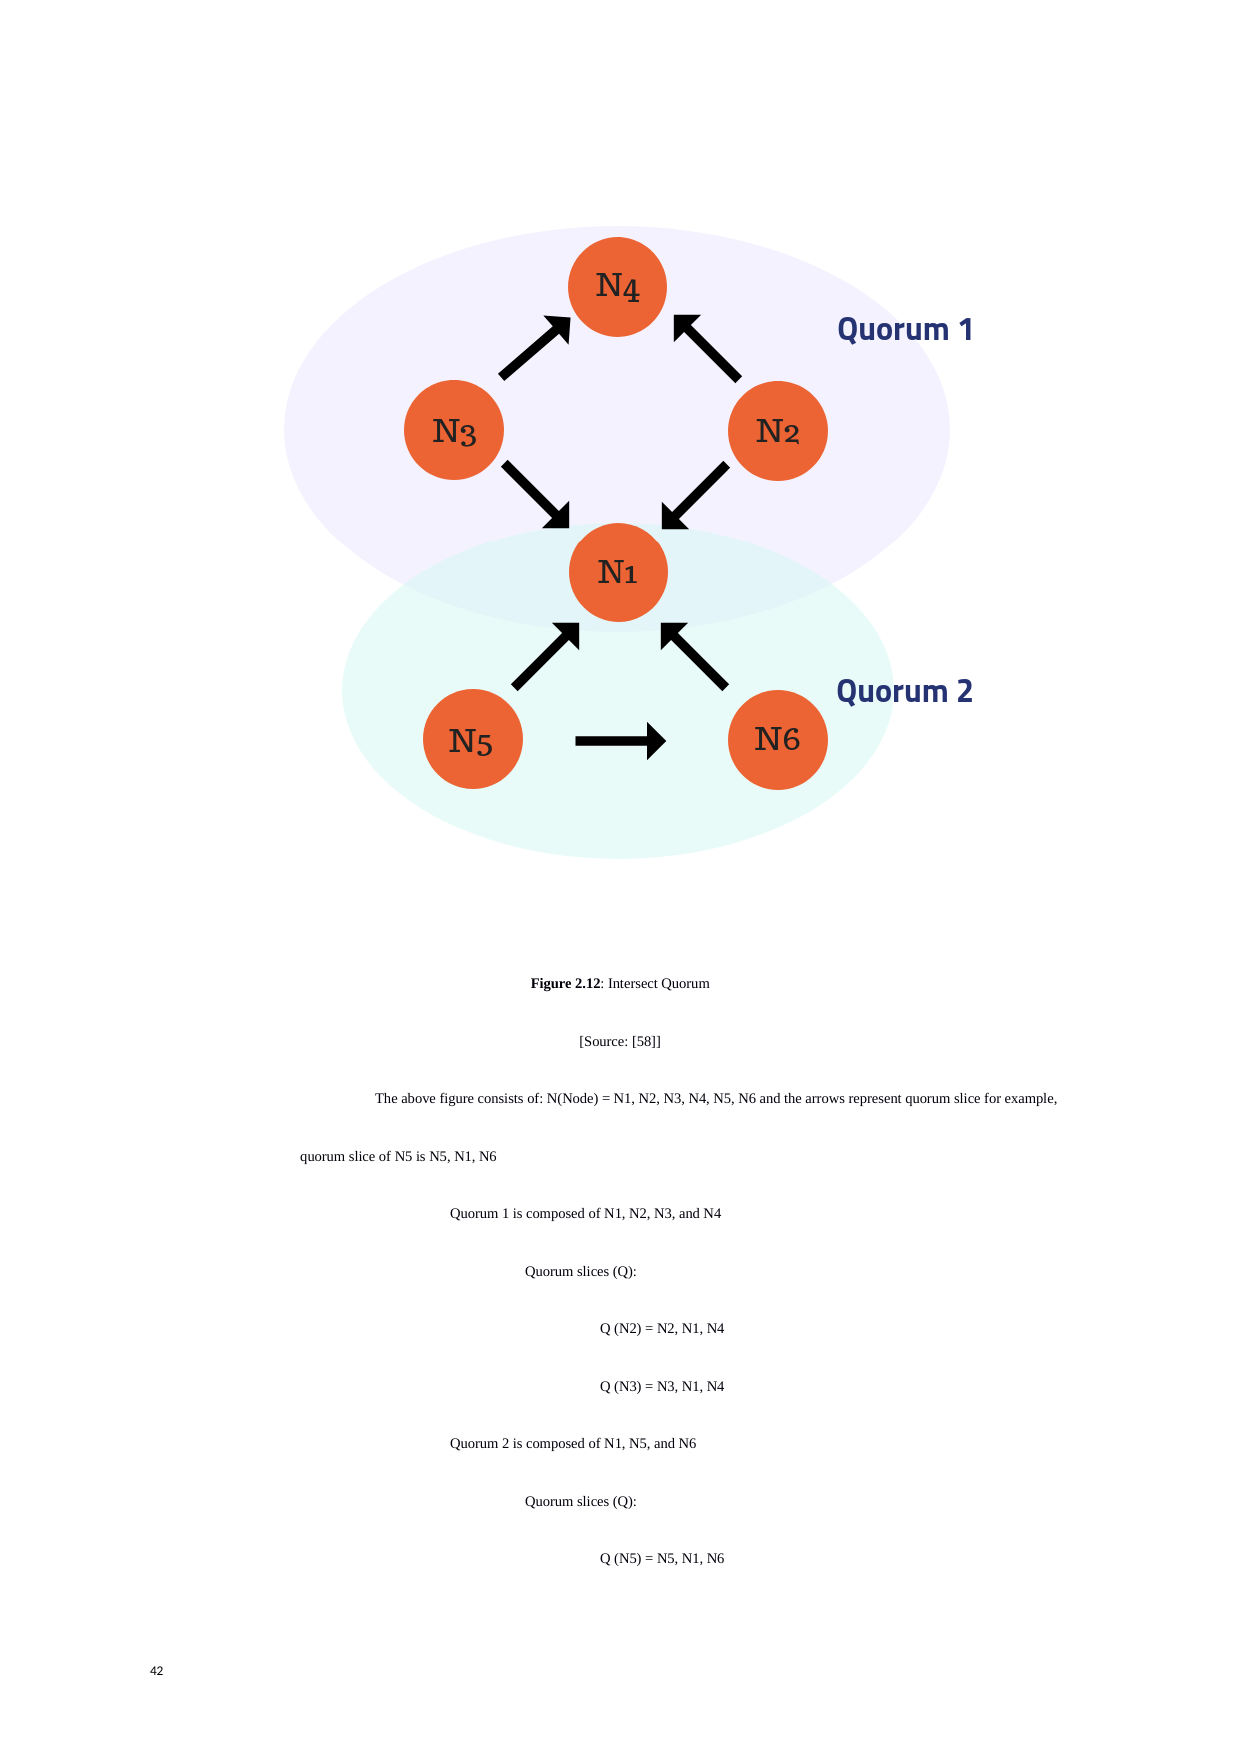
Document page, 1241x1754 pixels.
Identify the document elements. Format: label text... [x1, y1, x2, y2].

text Quorum 2 is composed of N1, N5, and N6 [375, 1423, 1090, 1452]
text Q (N5) = N5, N1, N6 [525, 1538, 1090, 1567]
text Q (N3) = N3, N1, N4 [525, 1365, 1090, 1394]
text The above figure consists of: N(Node) = N1, N2, N3, N4, N5, N6 and the arrows represent quorum slice for example, quorum slice of N5 is N5, N1, N6 [300, 1078, 1090, 1164]
text Quorum slices (Q): [450, 1250, 1090, 1279]
text Figure 2.12: Intersect Quorum [150, 963, 1090, 992]
text Quorum slices (Q): [450, 1480, 1090, 1509]
picture [151, 150, 1089, 935]
text [Source: [58]] [150, 1020, 1090, 1049]
text Q (N2) = N2, N1, N4 [525, 1308, 1090, 1337]
text Quorum 1 is composed of N1, N2, N3, and N4 [375, 1193, 1090, 1222]
